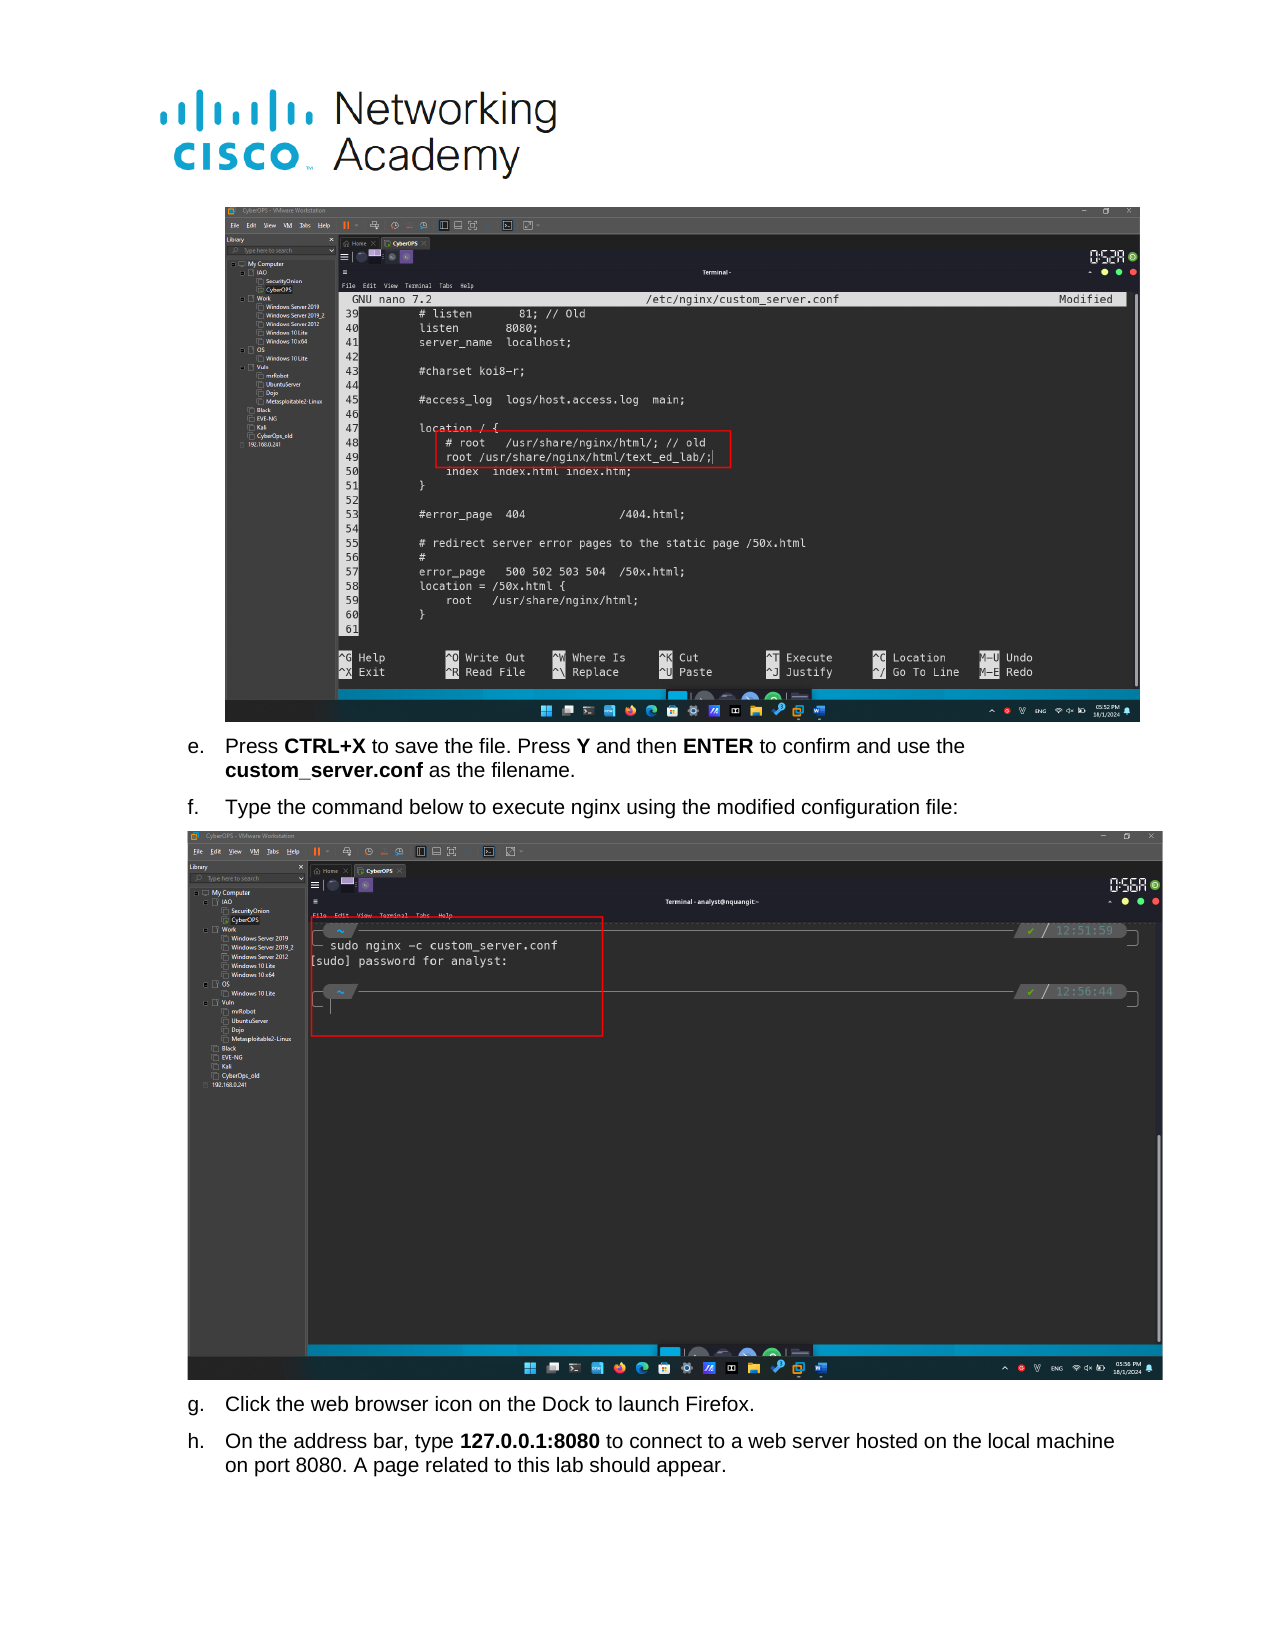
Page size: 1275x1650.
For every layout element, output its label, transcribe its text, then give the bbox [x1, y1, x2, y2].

list On the address bar, type 127.0.0.1:8080 to connect to a web server hosted on the local machine on port 8080. A page related to this lab should appear. [187, 1428, 1125, 1476]
list Press CTRL+X to save the file. Press Y and then ENTER to confirm and use the custom_server.conf as the filename. [187, 734, 1125, 782]
picture [150, 75, 1140, 722]
picture [187, 831, 1163, 1380]
list Click the web browser icon on the Dock to launch Firefox. [187, 1392, 1125, 1416]
list Type the command below to execute nginx using the modified configuration file: [187, 795, 1125, 819]
